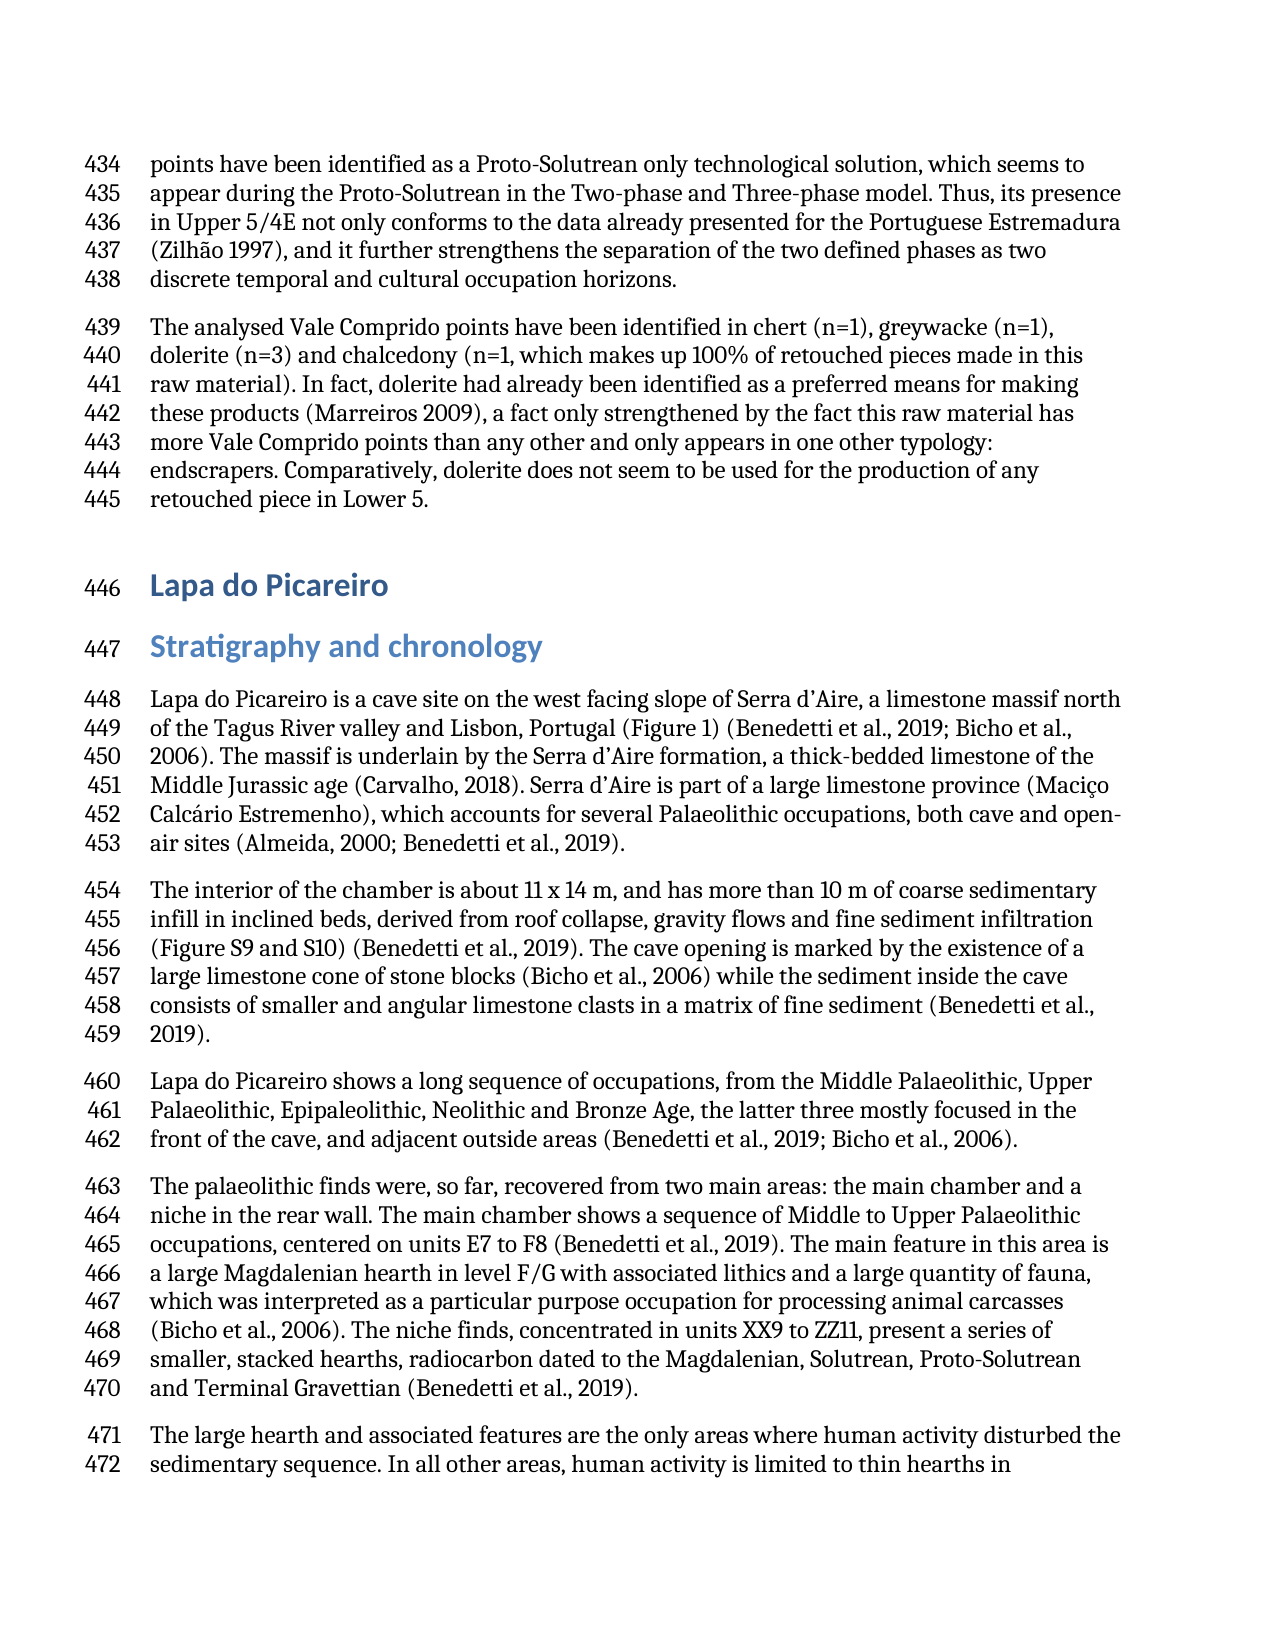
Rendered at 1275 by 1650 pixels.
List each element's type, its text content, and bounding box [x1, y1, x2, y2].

text The palaeolithic finds were, so far, recovered from two main areas: the main chamber and a niche in the rear wall. The main chamber shows a sequence of Middle to Upper Palaeolithic occupations, centered on units E7 to F8 (Benedetti et al., 2019). The main feature in this area is a large Magdalenian hearth in level F/G with associated lithics and a large quantity of fauna, which was interpreted as a particular purpose occupation for processing animal carcasses (Bicho et al., 2006). The niche finds, concentrated in units XX9 to ZZ11, present a series of smaller, stacked hearths, radiocarbon dated to the Magdalenian, Solutrean, Proto-Solutrean and Terminal Gravettian (Benedetti et al., 2019). [150, 1172, 1125, 1402]
text The interior of the chamber is about 11 x 14 m, and has more than 10 m of coarse sedimentary infill in inclined beds, derived from roof collapse, gravity flows and fine sediment infiltration (Figure S9 and S10) (Benedetti et al., 2019). The cave opening is marked by the existence of a large limestone cone of stone blocks (Bicho et al., 2006) while the sediment inside the cave consists of smaller and angular limestone clasts in a matrix of fine sediment (Benedetti et al., 2019). [150, 876, 1125, 1048]
subtitle Stratigraphy and chronology [150, 625, 1125, 666]
text The analysed Vale Comprido points have been identified in chert (n=1), greywacke (n=1), dolerite (n=3) and chalcedony (n=1, which makes up 100% of retouched pieces made in this raw material). In fact, dolerite had already been identified as a preferred means for making these products (Marreiros 2009), a fact only strengthened by the fact this raw material has more Vale Comprido points than any other and only appears in one other typology: endscrapers. Comparatively, dolerite does not seem to be used for the production of any retouched piece in Lower 5. [150, 312, 1125, 514]
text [150, 150, 1125, 294]
text Lapa do Picareiro is a cave site on the west facing slope of Serra d’Aire, a limestone massif north of the Tagus River valley and Lisbon, Portugal (Figure 1) (Benedetti et al., 2019; Bicho et al., 2006). The massif is underlain by the Serra d’Aire formation, a thick-bedded limestone of the Middle Jurassic age (Carvalho, 2018). Serra d’Aire is part of a large limestone province (Maciço Calcário Estremenho), which accounts for several Palaeolithic occupations, both cave and open-air sites (Almeida, 2000; Benedetti et al., 2019). [150, 685, 1125, 857]
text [150, 1421, 1125, 1478]
text Lapa do Picareiro shows a long sequence of occupations, from the Middle Palaeolithic, Upper Palaeolithic, Epipaleolithic, Neolithic and Bronze Age, the latter three mostly focused in the front of the cave, and adjacent outside areas (Benedetti et al., 2019; Bicho et al., 2006). [150, 1067, 1125, 1153]
subtitle Lapa do Picareiro [150, 564, 1125, 604]
